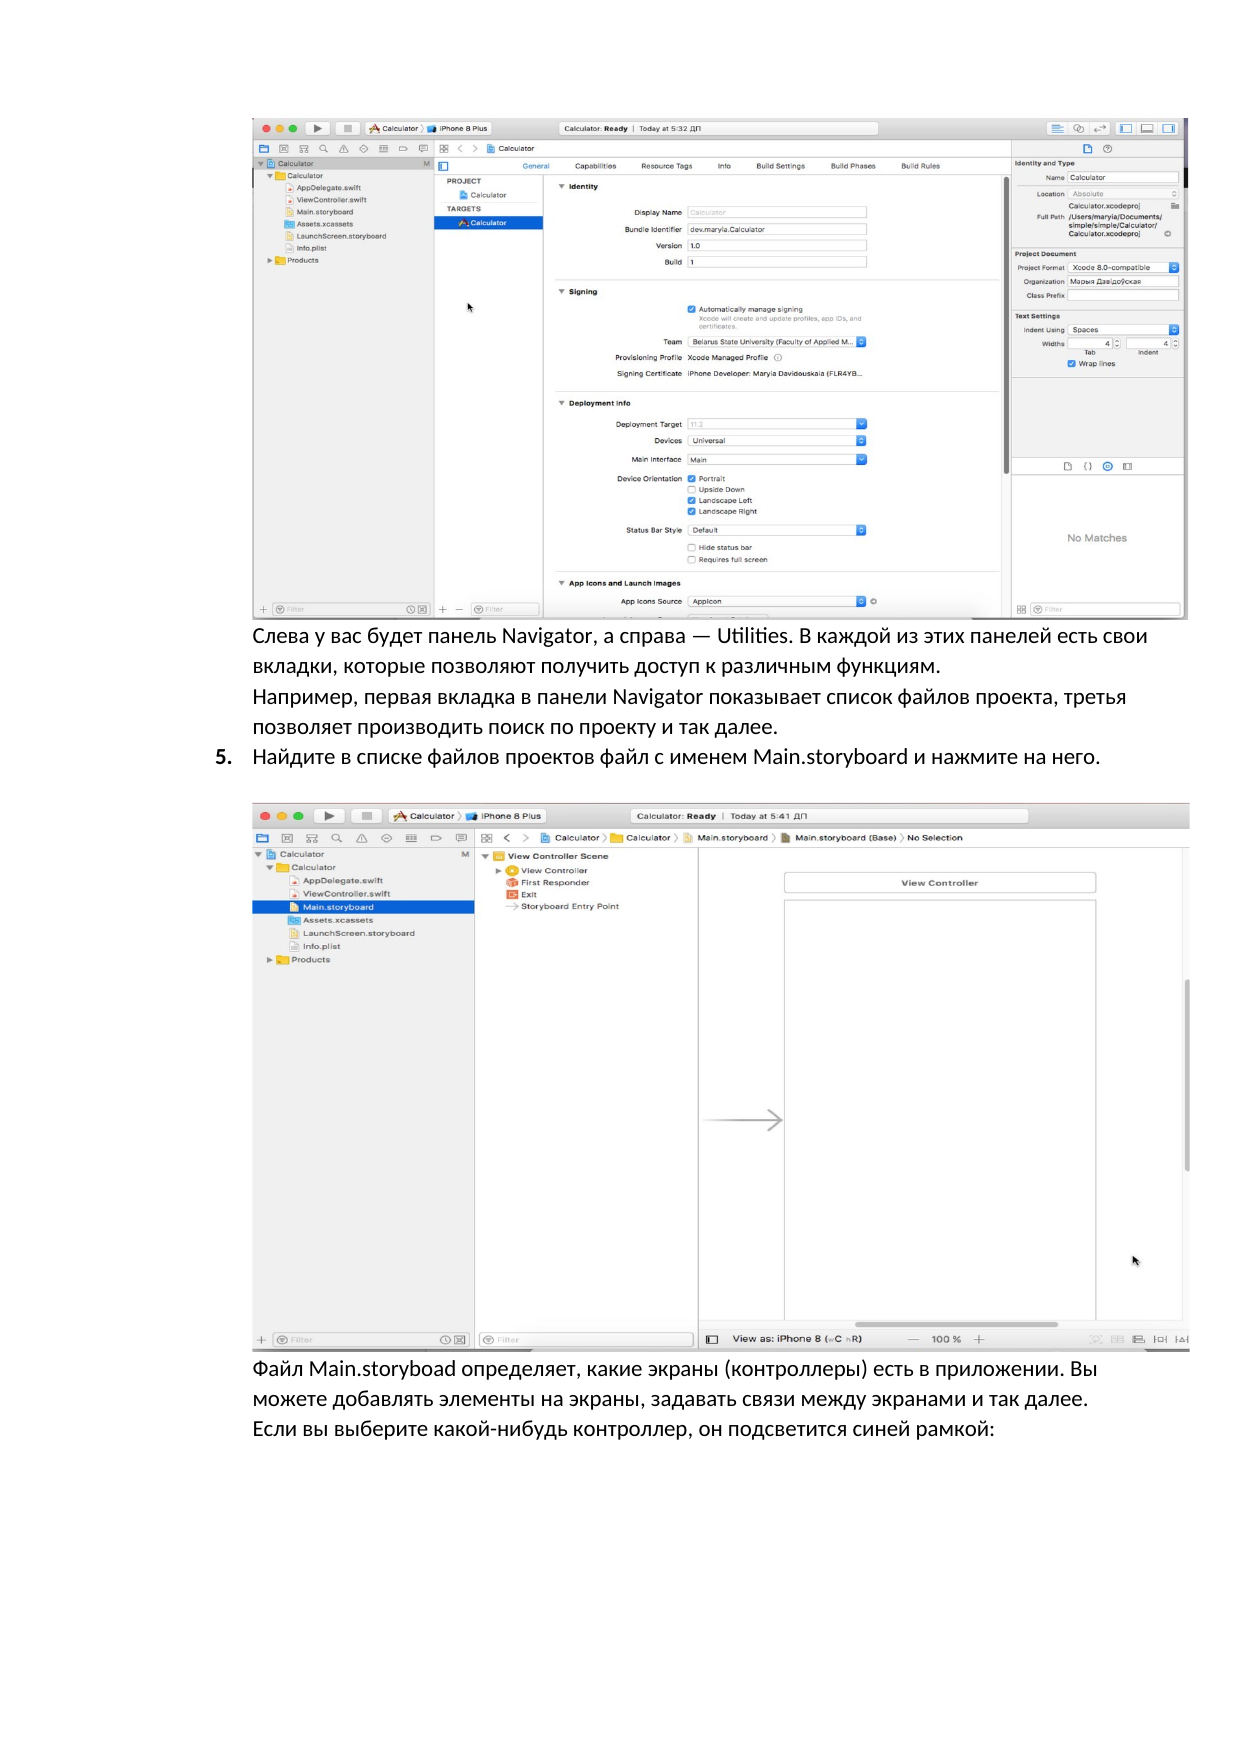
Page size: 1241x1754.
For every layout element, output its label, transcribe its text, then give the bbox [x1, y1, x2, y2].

picture [252, 118, 1189, 620]
list Слева у вас будет панель Navigator, а справа — Utilities. В каждой из этих панелей есть свои вкладки, которые позволяют получить доступ к различным функциям. [252, 621, 1152, 679]
picture [252, 802, 1190, 1352]
list Файл Main.storyboad определяет, какие экраны (контроллеры) есть в приложении. Вы можете добавлять элементы на экраны, задавать связи между экранами и так далее. [252, 1354, 1152, 1412]
list Найдите в списке файлов проектов файл с именем Main.storyboard и нажмите на него. [215, 742, 1152, 770]
list Например, первая вкладка в панели Navigator показывает список файлов проекта, третья позволяет производить поиск по проекту и так далее. [252, 682, 1152, 740]
list Если вы выберите какой-нибудь контроллер, он подсветится синей рамкой: [252, 1414, 1152, 1442]
